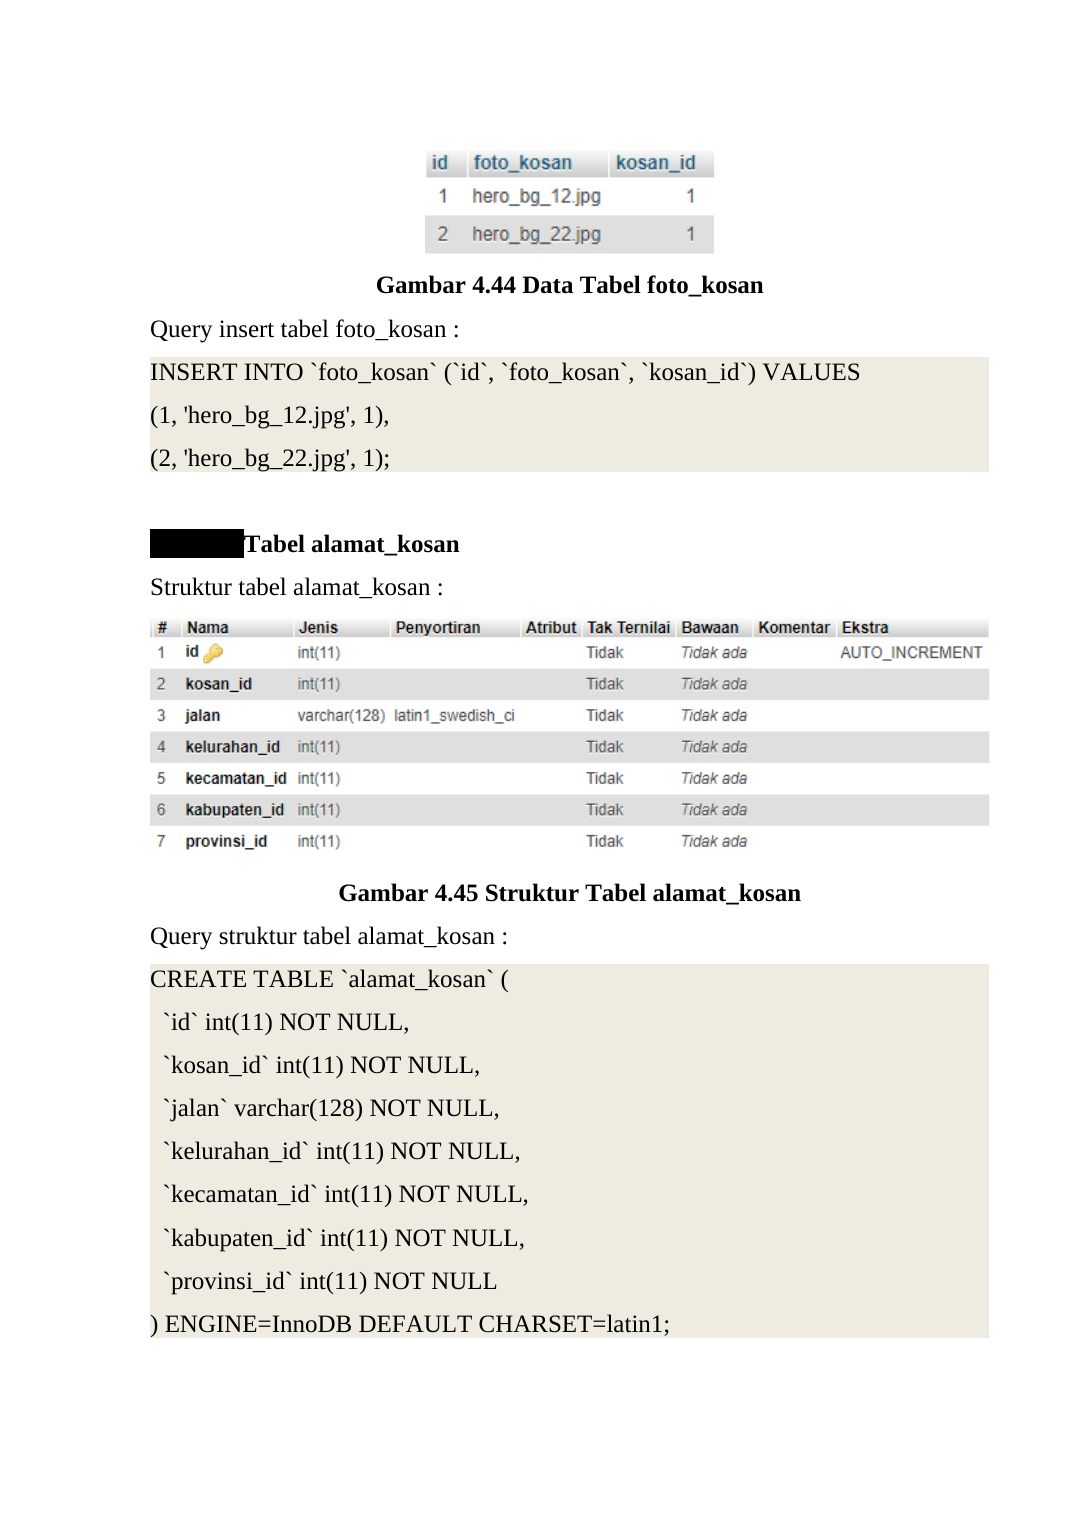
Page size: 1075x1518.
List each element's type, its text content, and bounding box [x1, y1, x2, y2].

text `provinsi_id` int(11) NOT NULL [150, 1266, 989, 1294]
text INSERT INTO `foto_kosan` (`id`, `foto_kosan`, `kosan_id`) VALUES [150, 357, 989, 386]
text `kosan_id` int(11) NOT NULL, [150, 1050, 989, 1079]
text Query struktur tabel alamat_kosan : [150, 921, 989, 949]
text ) ENGINE=InnoDB DEFAULT CHARSET=latin1; [150, 1309, 989, 1338]
text Gambar 4. Struktur Tabel alamat_kosan [150, 878, 989, 906]
text `id` int(11) NOT NULL, [150, 1007, 989, 1036]
text `jalan` varchar(128) NOT NULL, [150, 1093, 989, 1122]
text (1, 'hero_bg_12.jpg', 1), [150, 400, 989, 429]
text `kecamatan_id` int(11) NOT NULL, [150, 1179, 989, 1208]
text Query insert tabel foto_kosan : [150, 314, 989, 342]
text Struktur tabel alamat_kosan : [150, 572, 989, 601]
text `kabupaten_id` int(11) NOT NULL, [150, 1223, 989, 1251]
picture [425, 150, 715, 257]
text CREATE TABLE `alamat_kosan` ( [150, 964, 989, 993]
picture [150, 615, 990, 864]
text `kelurahan_id` int(11) NOT NULL, [150, 1136, 989, 1165]
text Tabel alamat_kosan [244, 529, 989, 558]
text Gambar 4. Data Tabel foto_kosan [150, 271, 989, 299]
text (2, 'hero_bg_22.jpg', 1); [150, 443, 989, 472]
